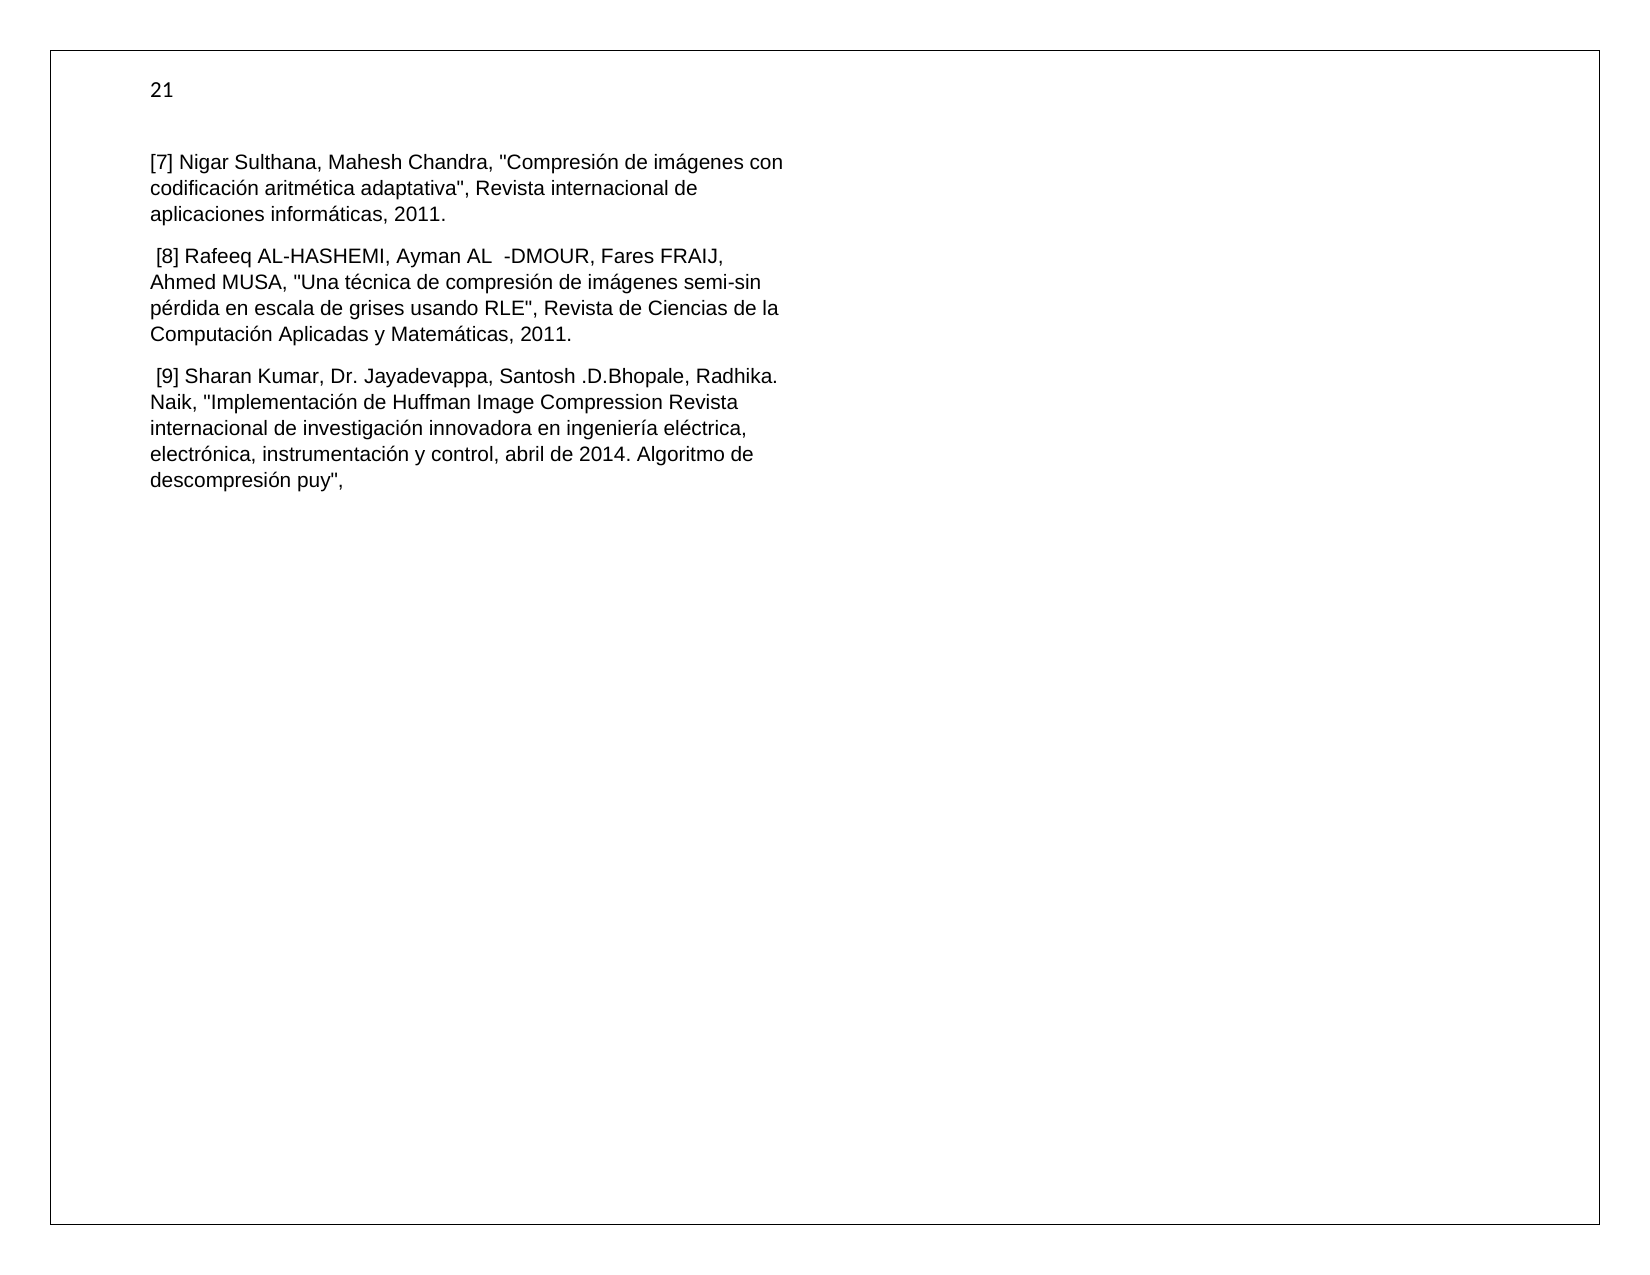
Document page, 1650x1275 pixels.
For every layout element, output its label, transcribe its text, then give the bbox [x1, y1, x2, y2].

text [7] Nigar Sulthana, Mahesh Chandra, "Compresión de imágenes con codificación aritmética adaptativa", Revista internacional de aplicaciones informáticas, 2011. [150, 150, 787, 226]
text [8] Rafeeq AL-HASHEMI, Ayman AL -DMOUR, Fares FRAIJ, Ahmed MUSA, "Una técnica de compresión de imágenes semi-sin pérdida en escala de grises usando RLE", Revista de Ciencias de la Computación Aplicadas y Matemáticas, 2011. [150, 244, 787, 346]
text [9] Sharan Kumar, Dr. Jayadevappa, Santosh .D.Bhopale, Radhika. Naik, "Implementación de Huffman Image Compression Revista internacional de investigación innovadora en ingeniería eléctrica, electrónica, instrumentación y control, abril de 2014. Algoritmo de descompresión puy", [150, 364, 787, 491]
